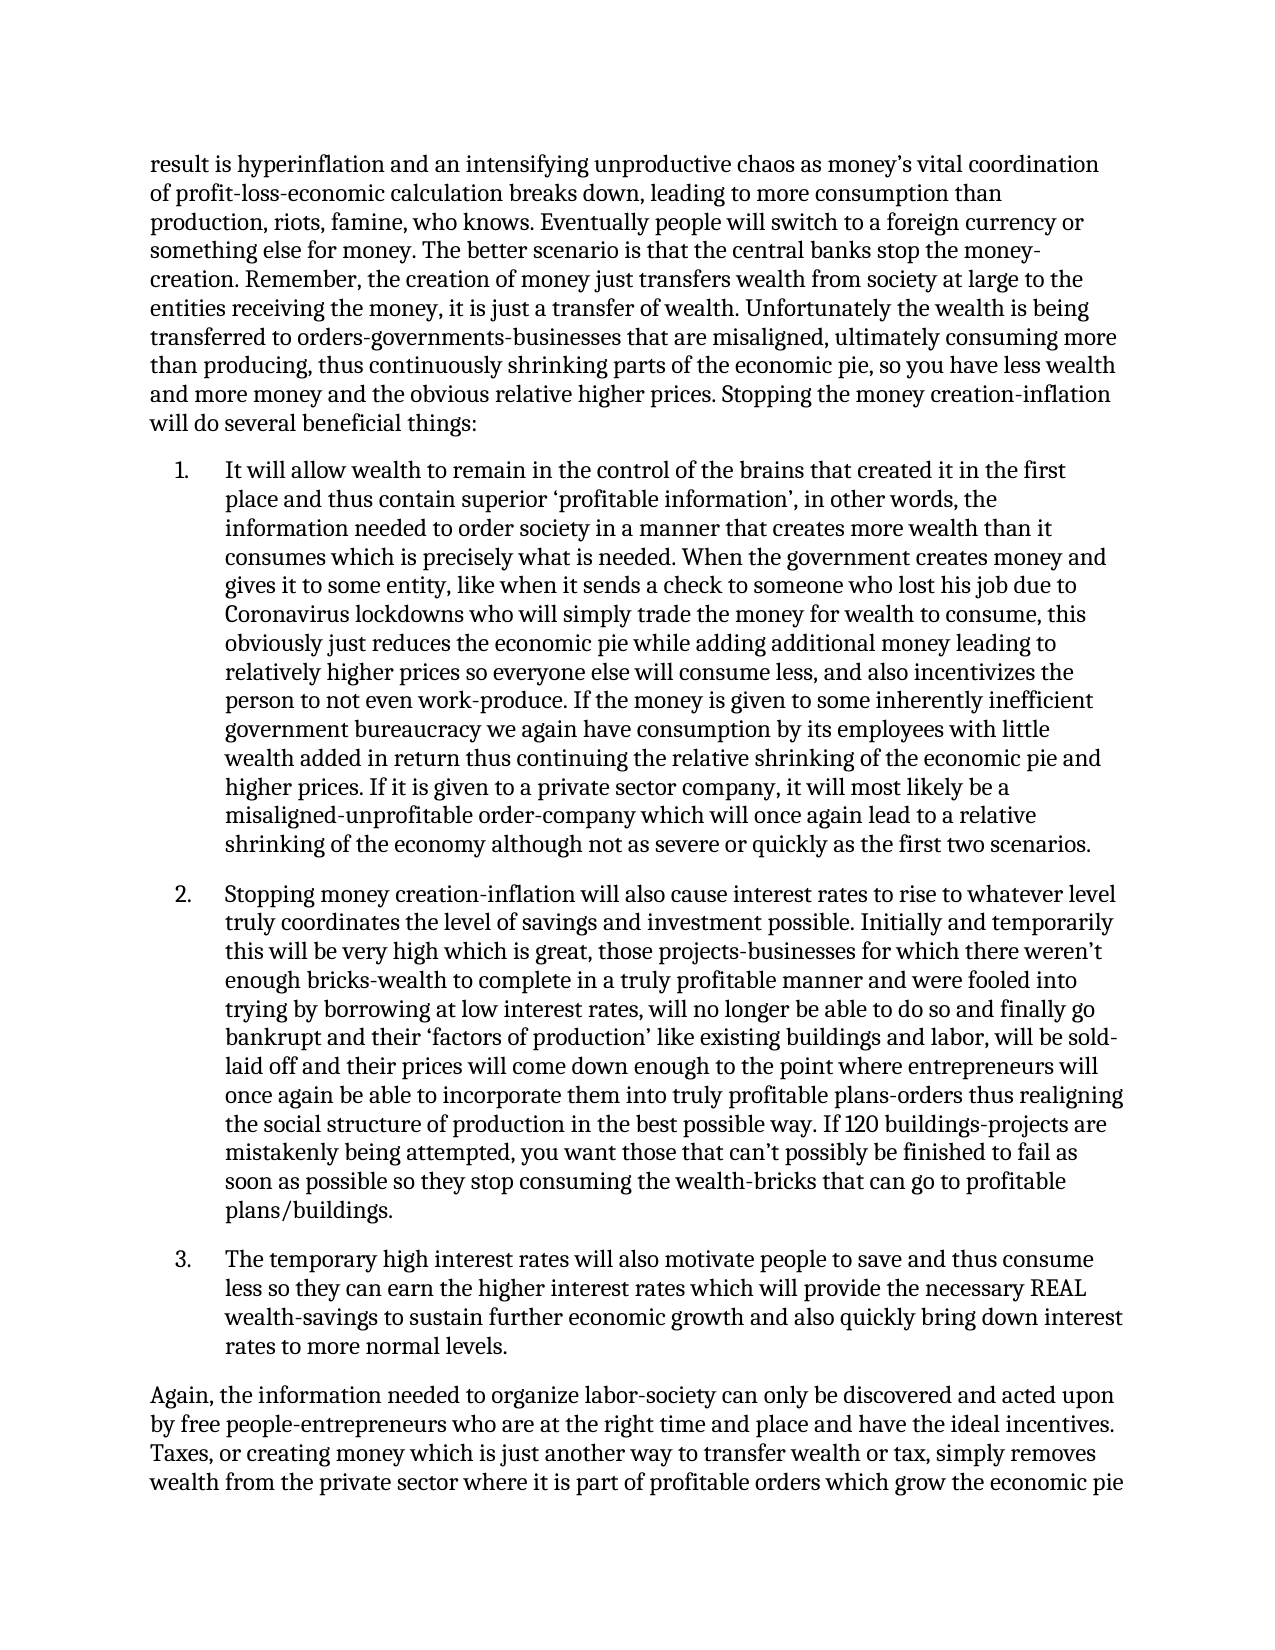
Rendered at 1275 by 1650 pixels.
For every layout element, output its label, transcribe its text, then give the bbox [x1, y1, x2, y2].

list It will allow wealth to remain in the control of the brains that created it in the first place and thus contain superior ‘profitable information’, in other words, the information needed to order society in a manner that creates more wealth than it consumes which is precisely what is needed. When the government creates money and gives it to some entity, like when it sends a check to someone who lost his job due to Coronavirus lockdowns who will simply trade the money for wealth to consume, this obviously just reduces the economic pie while adding additional money leading to relatively higher prices so everyone else will consume less, and also incentivizes the person to not even work-produce. If the money is given to some inherently inefficient government bureaucracy we again have consumption by its employees with little wealth added in return thus continuing the relative shrinking of the economic pie and higher prices. If it is given to a private sector company, it will most likely be a misaligned-unprofitable order-company which will once again lead to a relative shrinking of the economy although not as severe or quickly as the first two scenarios. [175, 456, 1125, 859]
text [150, 1381, 1125, 1496]
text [150, 150, 1125, 437]
list The temporary high interest rates will also motivate people to save and thus consume less so they can earn the higher interest rates which will provide the necessary REAL wealth-savings to sustain further economic growth and also quickly bring down interest rates to more normal levels. [175, 1245, 1125, 1360]
list Stopping money creation-inflation will also cause interest rates to rise to whatever level truly coordinates the level of savings and investment possible. Initially and temporarily this will be very high which is great, those projects-businesses for which there weren’t enough bricks-wealth to complete in a truly profitable manner and were fooled into trying by borrowing at low interest rates, will no longer be able to do so and finally go bankrupt and their ‘factors of production’ like existing buildings and labor, will be sold-laid off and their prices will come down enough to the point where entrepreneurs will once again be able to incorporate them into truly profitable plans-orders thus realigning the social structure of production in the best possible way. If 120 buildings-projects are mistakenly being attempted, you want those that can’t possibly be finished to fail as soon as possible so they stop consuming the wealth-bricks that can go to profitable plans/buildings. [175, 879, 1125, 1224]
